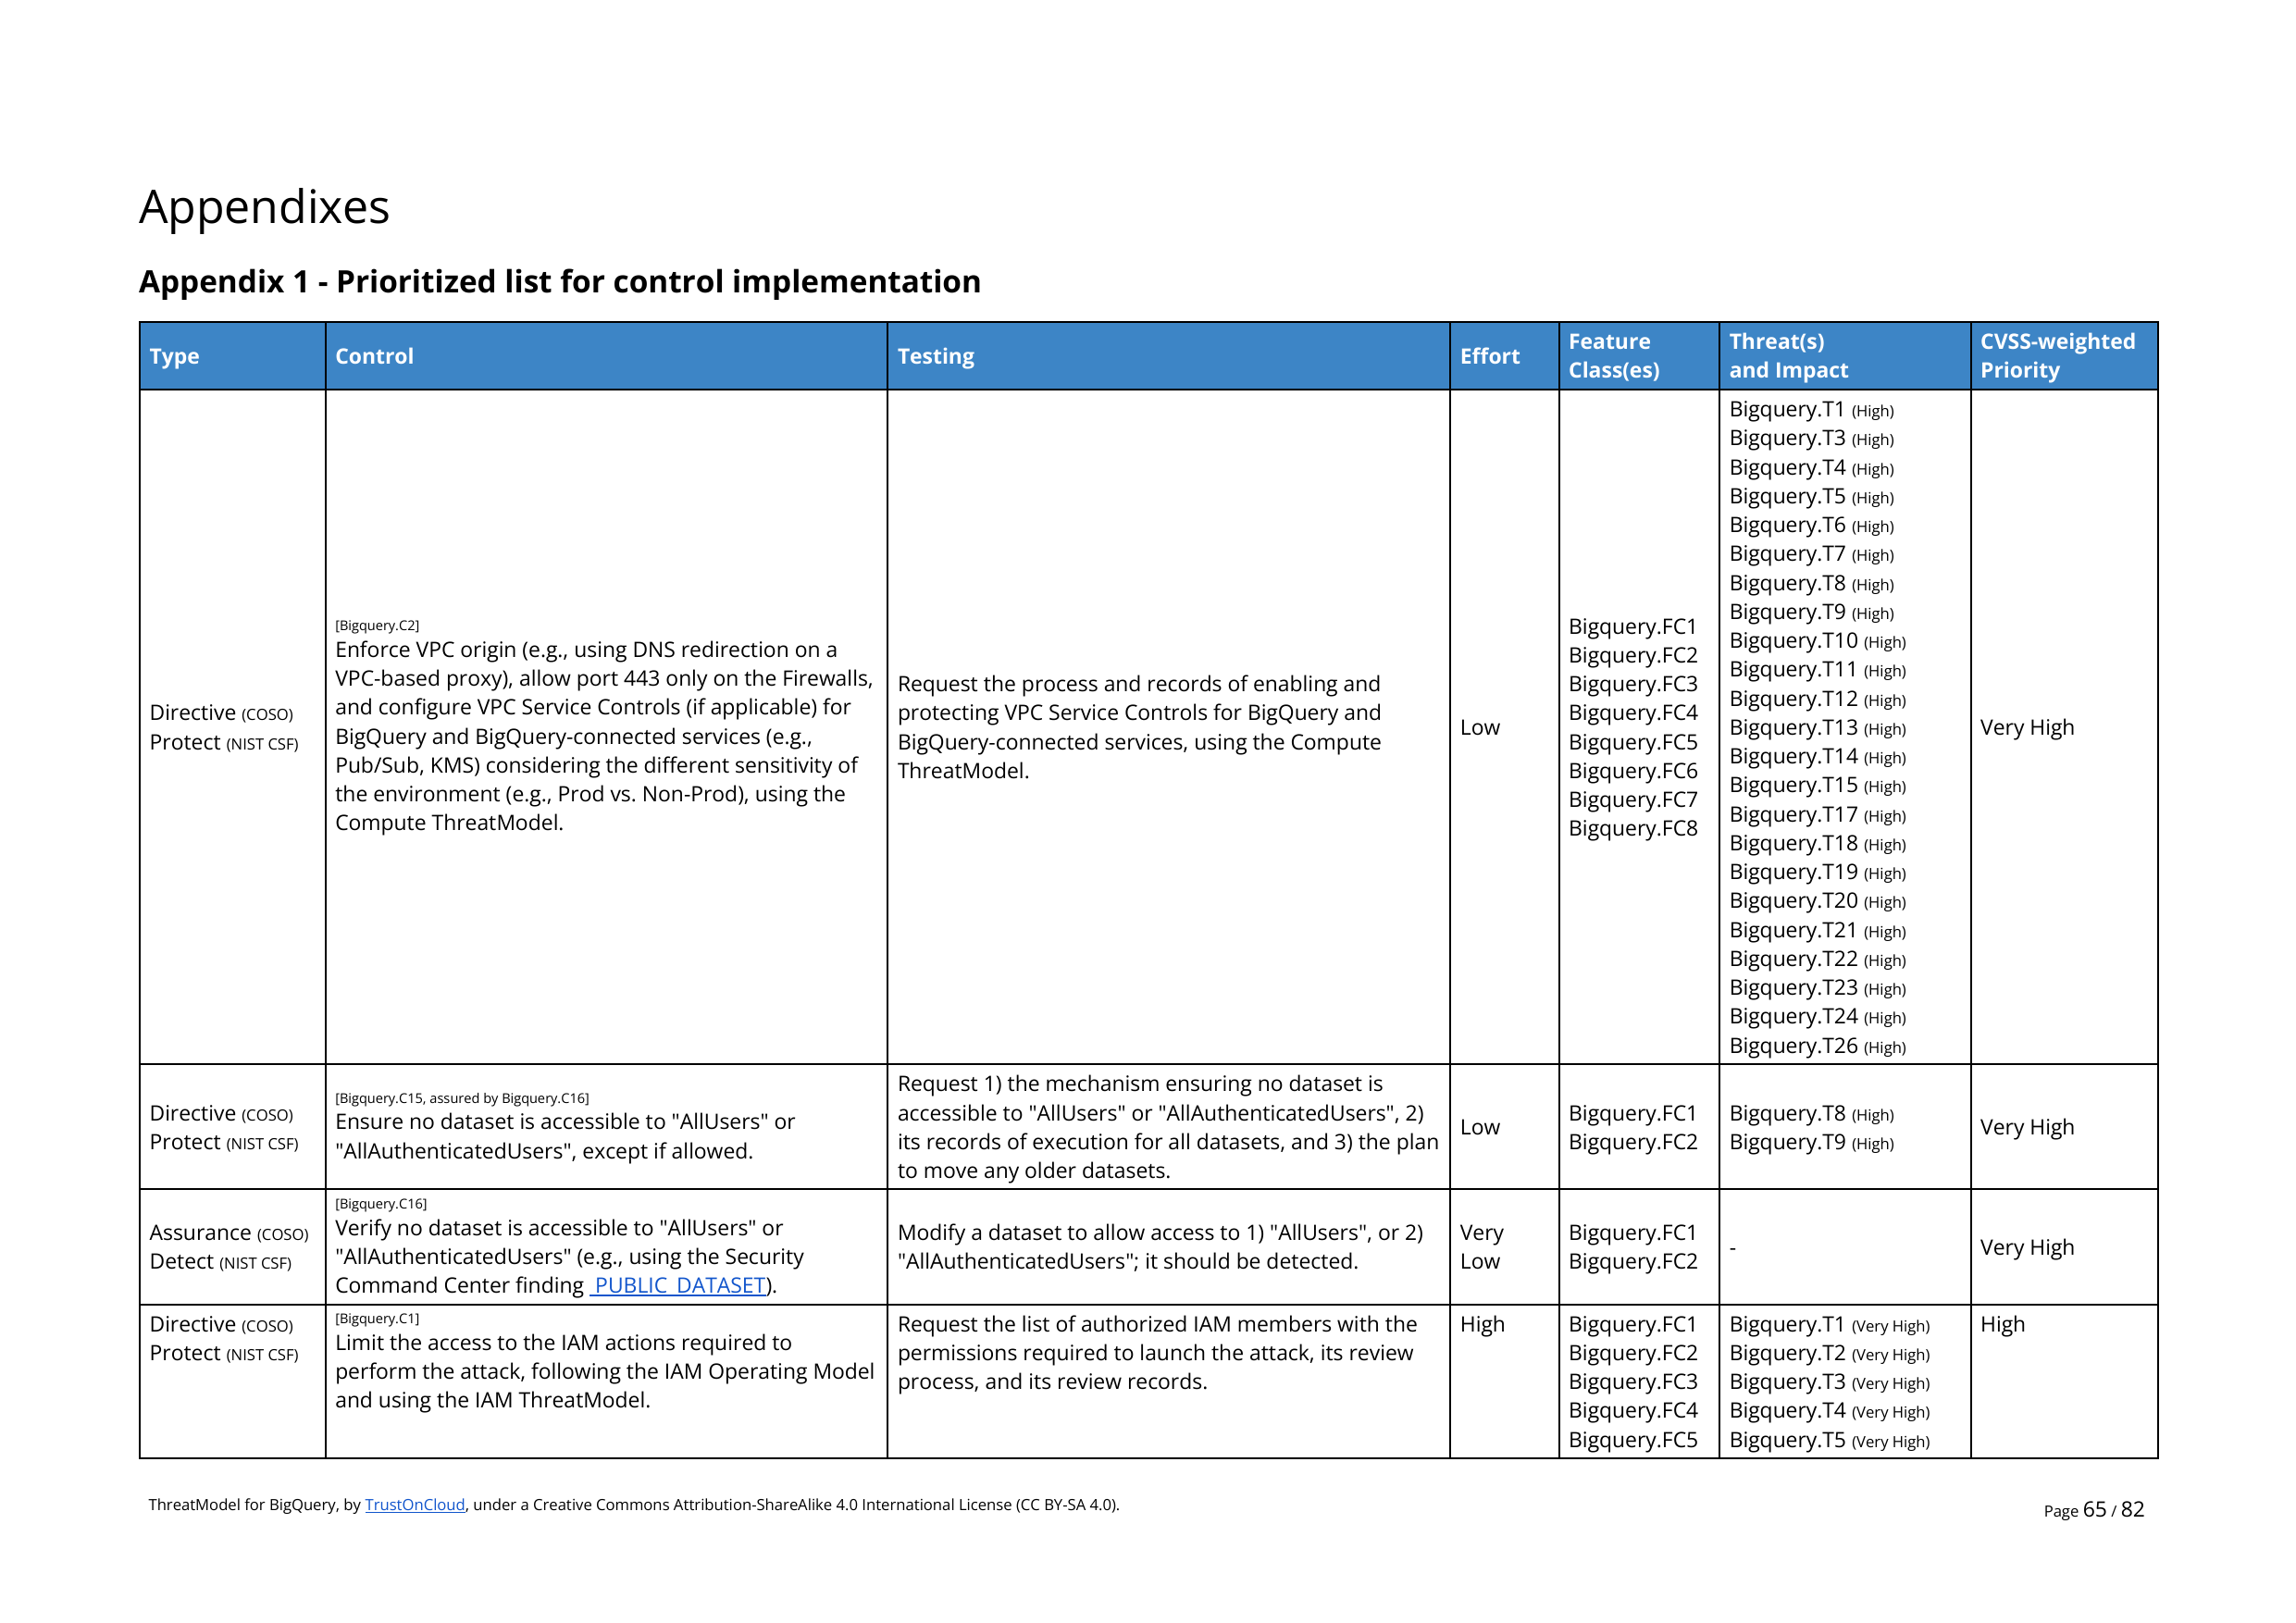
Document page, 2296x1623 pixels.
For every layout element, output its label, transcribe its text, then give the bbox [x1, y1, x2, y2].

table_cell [1560, 1306, 1719, 1457]
table_cell Very High [1972, 1190, 2157, 1303]
table_header Threat(s) and Impact [1720, 323, 1970, 389]
table_cell Low [1451, 390, 1558, 1063]
table_header CVSS-weighted Priority [1972, 323, 2157, 389]
table_cell [Bigquery.C15, assured by Bigquery.C16] Ensure no dataset is accessible to "AllUsers" or "AllAuthenticatedUsers", except if allowed. [327, 1065, 887, 1188]
table_cell Low [1451, 1065, 1558, 1188]
table_cell - [1720, 1190, 1970, 1303]
table_cell [Bigquery.C2] Enforce VPC origin (e.g., using DNS redirection on a VPC-based proxy), allow port 443 only on the Firewalls, and configure VPC Service Controls (if applicable) for BigQuery and BigQuery-connected services (e.g., Pub/Sub, KMS) considering the different sensitivity of the environment (e.g., Prod vs. Non-Prod), using the Compute ThreatModel. [327, 390, 887, 1063]
table_cell Bigquery.FC1 Bigquery.FC2 [1560, 1190, 1719, 1303]
table_cell Very High [1972, 390, 2157, 1063]
table_header Control [327, 323, 887, 389]
table_cell Request 1) the mechanism ensuring no dataset is accessible to "AllUsers" or "AllAuthenticatedUsers", 2) its records of execution for all datasets, and 3) the plan to move any older datasets. [888, 1065, 1449, 1188]
table_header Feature Class(es) [1560, 323, 1719, 389]
table_cell Modify a dataset to allow access to 1) "AllUsers", or 2) "AllAuthenticatedUsers"; it should be detected. [888, 1190, 1449, 1303]
table_cell High [1451, 1306, 1558, 1457]
table_cell Very High [1972, 1065, 2157, 1188]
table_cell Very Low [1451, 1190, 1558, 1303]
subtitle Appendix 1 - Prioritized list for control implementation [139, 260, 2130, 302]
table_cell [1720, 1306, 1970, 1457]
table_cell Bigquery.T1 (High) Bigquery.T3 (High) Bigquery.T4 (High) Bigquery.T5 (High) Bigquery.T6 (High) Bigquery.T7 (High) Bigquery.T8 (High) Bigquery.T9 (High) Bigquery.T10 (High) Bigquery.T11 (High) Bigquery.T12 (High) Bigquery.T13 (High) Bigquery.T14 (High) Bigquery.T15 (High) Bigquery.T17 (High) Bigquery.T18 (High) Bigquery.T19 (High) Bigquery.T20 (High) Bigquery.T21 (High) Bigquery.T22 (High) Bigquery.T23 (High) Bigquery.T24 (High) Bigquery.T26 (High) [1720, 390, 1970, 1063]
table_header Effort [1451, 323, 1558, 389]
table_cell Assurance (COSO) Detect (NIST CSF) [141, 1190, 325, 1303]
subtitle Appendixes [139, 173, 2156, 237]
table_header Testing [888, 323, 1449, 389]
table_cell [Bigquery.C16] Verify no dataset is accessible to "AllUsers" or "AllAuthenticatedUsers" (e.g., using the Security Command Center finding PUBLIC_DATASET). [327, 1190, 887, 1303]
table_header Type [141, 323, 325, 389]
table_cell Directive (COSO) Protect (NIST CSF) [141, 1065, 325, 1188]
table_cell Bigquery.T8 (High) Bigquery.T9 (High) [1720, 1065, 1970, 1188]
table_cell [141, 1306, 325, 1457]
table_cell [327, 1306, 887, 1457]
table_cell High [1972, 1306, 2157, 1457]
table_cell Bigquery.FC1 Bigquery.FC2 [1560, 1065, 1719, 1188]
table_cell Request the process and records of enabling and protecting VPC Service Controls for BigQuery and BigQuery-connected services, using the Compute ThreatModel. [888, 390, 1449, 1063]
table_cell Directive (COSO) Protect (NIST CSF) [141, 390, 325, 1063]
table_cell Bigquery.FC1 Bigquery.FC2 Bigquery.FC3 Bigquery.FC4 Bigquery.FC5 Bigquery.FC6 Bigquery.FC7 Bigquery.FC8 [1560, 390, 1719, 1063]
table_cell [888, 1306, 1449, 1457]
